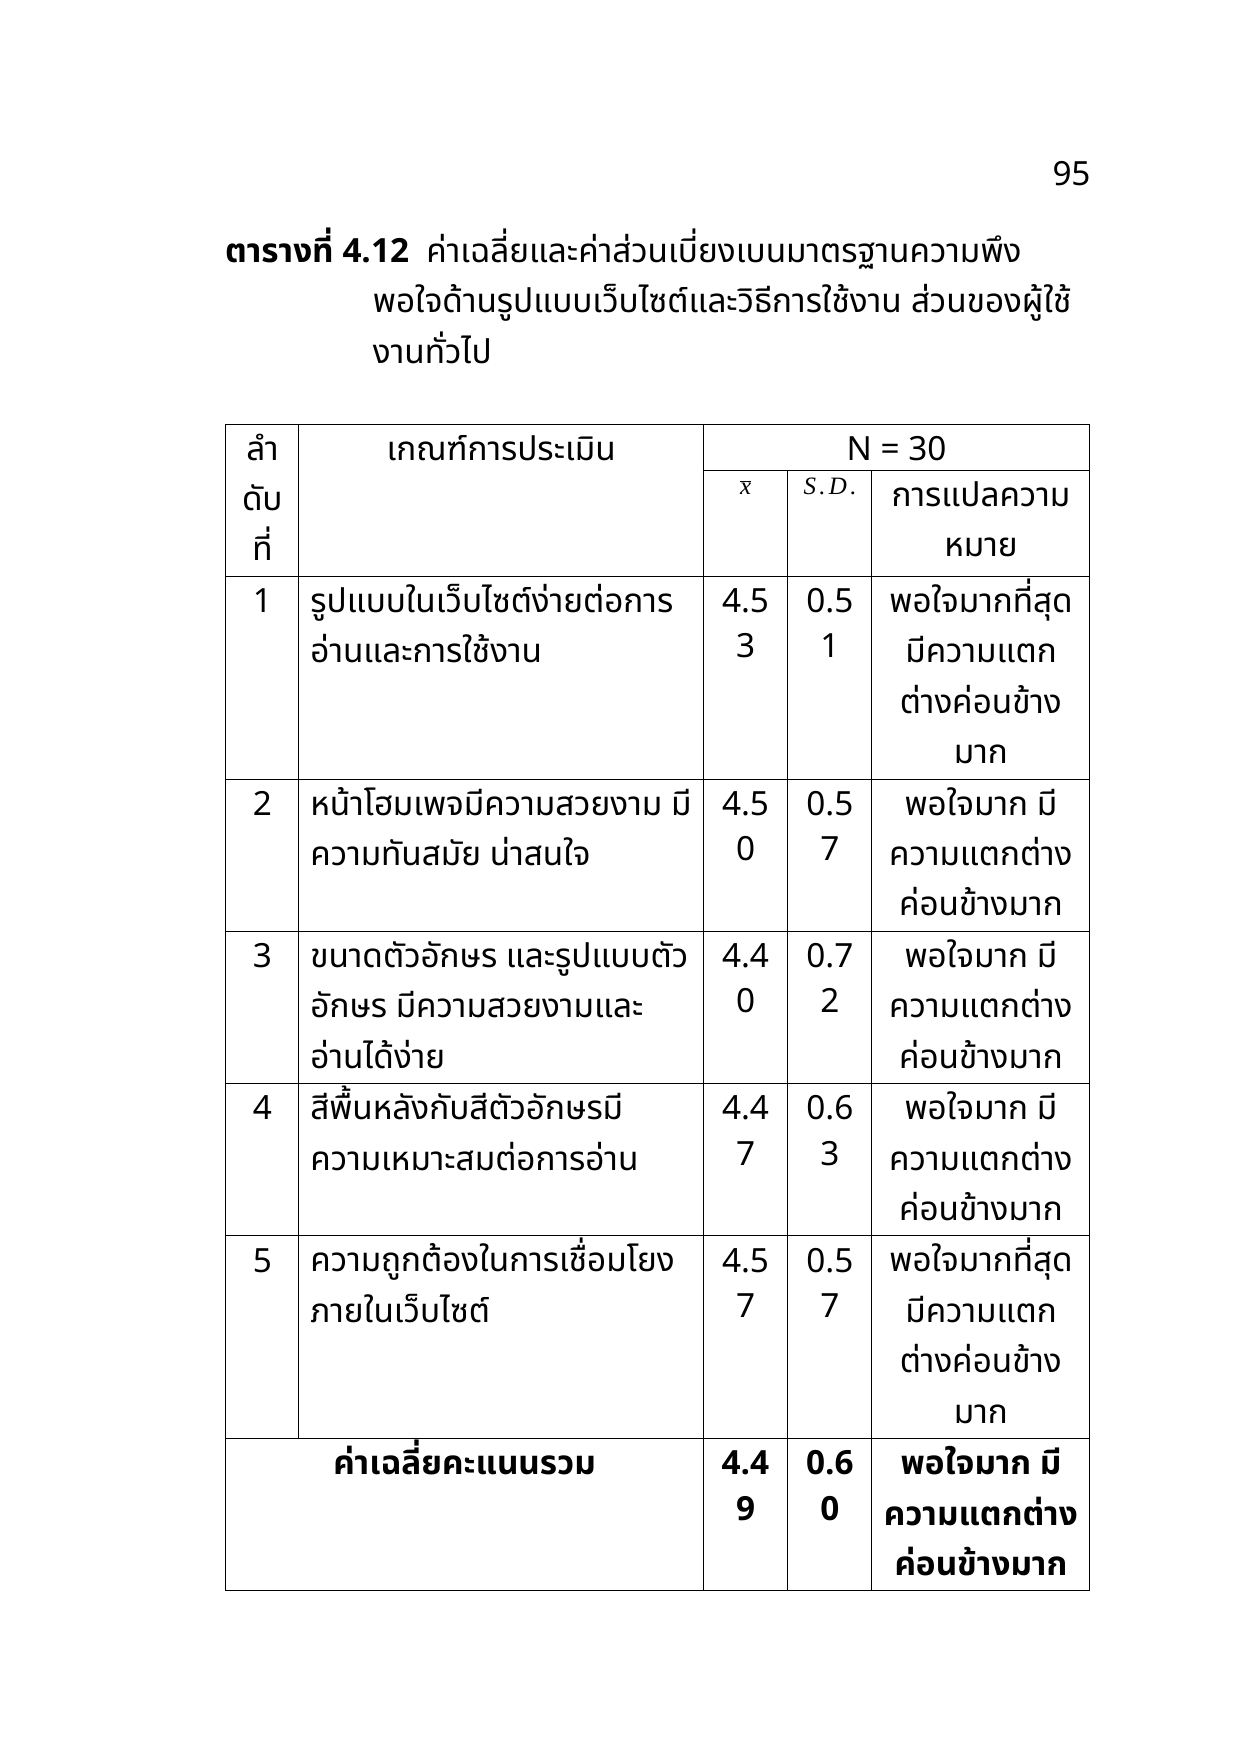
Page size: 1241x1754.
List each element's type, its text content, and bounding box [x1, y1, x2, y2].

table_cell พอใจมาก มีความแตกต่างค่อนข้างมาก [872, 1084, 1089, 1235]
table_cell พอใจมากที่สุด มีความแตกต่างค่อนข้างมาก [872, 1236, 1089, 1438]
table_cell สีพื้นหลังกับสีตัวอักษรมีความเหมาะสมต่อการอ่าน [299, 1084, 703, 1235]
table_cell 4.40 [704, 932, 787, 1083]
list ตารางที่ 4.12 ค่าเฉลี่ยและค่าส่วนเบี่ยงเบนมาตรฐานความพึงพอใจด้านรูปแบบเว็บไซต์และวิธีการใช้งาน ส่วนของผู้ใช้งานทั่วไป [225, 227, 1090, 378]
table_cell 0.51 [788, 577, 871, 778]
table_cell การแปลความหมาย [872, 471, 1089, 576]
table_cell 0.57 [788, 780, 871, 931]
table_header ลำดับที่ [226, 425, 298, 576]
table_cell 0.57 [788, 1236, 871, 1438]
table_cell 0.72 [788, 932, 871, 1083]
table_cell 0.63 [788, 1084, 871, 1235]
table_cell 1 [226, 577, 298, 778]
table_cell ค่าเฉลี่ยคะแนนรวม [226, 1439, 703, 1590]
table_cell 0.60 [788, 1439, 871, 1590]
table_cell 5 [226, 1236, 298, 1438]
table_cell พอใจมาก มีความแตกต่างค่อนข้างมาก [872, 780, 1089, 931]
table_cell ความถูกต้องในการเชื่อมโยงภายในเว็บไซต์ [299, 1236, 703, 1438]
table_cell 4.53 [704, 577, 787, 778]
table_header เกณฑ์การประเมิน [299, 425, 703, 576]
table_cell หน้าโฮมเพจมีความสวยงาม มีความทันสมัย น่าสนใจ [299, 780, 703, 931]
table_cell พอใจมาก มีความแตกต่างค่อนข้างมาก [872, 1439, 1089, 1590]
table_cell 4 [226, 1084, 298, 1235]
table_cell 4.49 [704, 1439, 787, 1590]
table_cell 3 [226, 932, 298, 1083]
table_cell รูปแบบในเว็บไซต์ง่ายต่อการอ่านและการใช้งาน [299, 577, 703, 778]
table_cell 4.47 [704, 1084, 787, 1235]
table_cell 4.50 [704, 780, 787, 931]
table_cell ขนาดตัวอักษร และรูปแบบตัวอักษร มีความสวยงามและอ่านได้ง่าย [445, 932, 703, 1083]
table_cell [788, 471, 871, 576]
table_cell 2 [226, 780, 298, 931]
table_header N = 30 [704, 425, 1089, 470]
table_cell [704, 471, 787, 576]
table_cell 4.57 [704, 1236, 787, 1438]
table_cell พอใจมากที่สุด มีความแตกต่างค่อนข้างมาก [872, 577, 1089, 778]
table_cell พอใจมาก มีความแตกต่างค่อนข้างมาก [872, 932, 1089, 1083]
